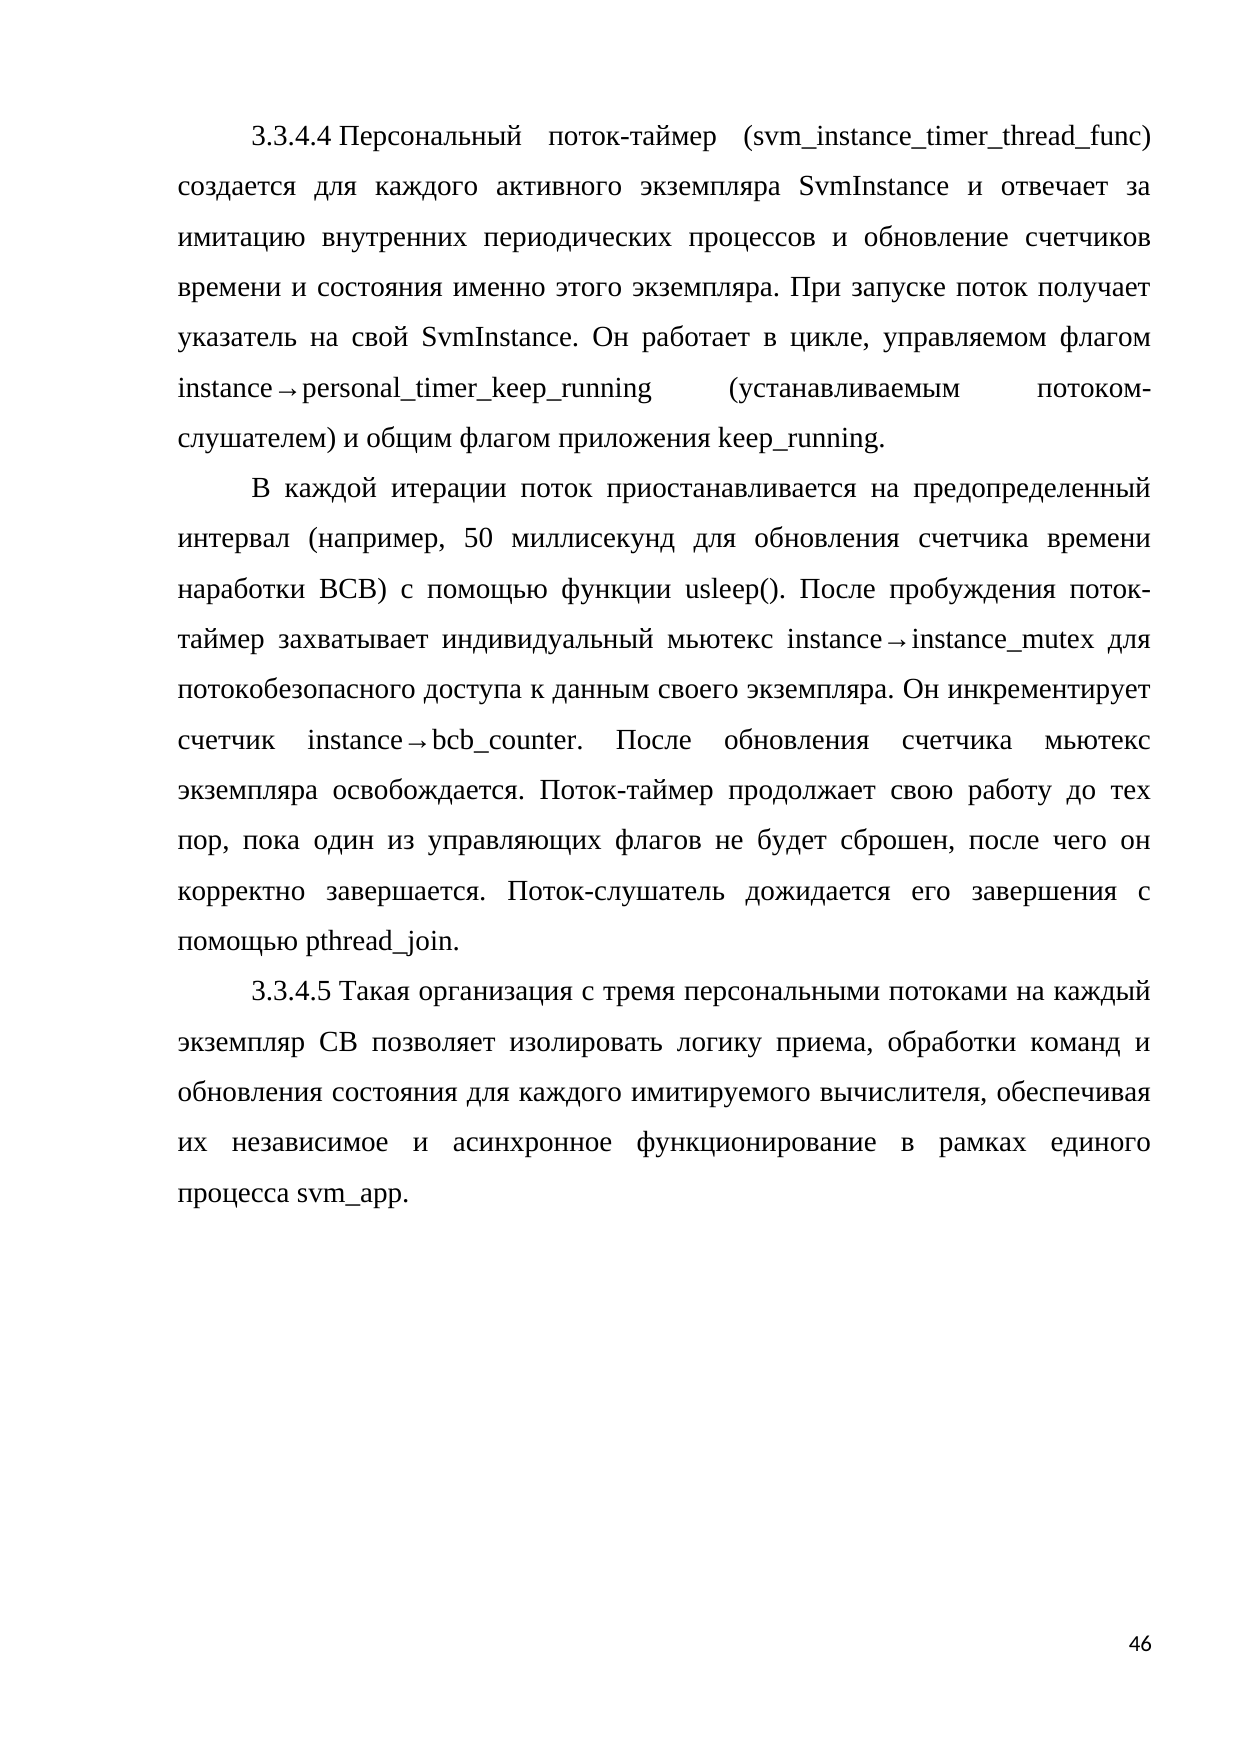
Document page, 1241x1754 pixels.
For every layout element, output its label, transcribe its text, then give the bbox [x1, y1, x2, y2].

text В каждой итерации поток приостанавливается на предопределенный интервал (например, 50 миллисекунд для обновления счетчика времени наработки BCB) с помощью функции usleep(). После пробуждения поток-таймер захватывает индивидуальный мьютекс instance→instance_mutex для потокобезопасного доступа к данным своего экземпляра. Он инкрементирует счетчик instance→bcb_counter. После обновления счетчика мьютекс экземпляра освобождается. Поток-таймер продолжает свою работу до тех пор, пока один из управляющих флагов не будет сброшен, после чего он корректно завершается. Поток-слушатель дожидается его завершения с помощью pthread_join. [177, 470, 1152, 957]
text Персональный поток-таймер (svm_instance_timer_thread_func) создается для каждого активного экземпляра SvmInstance и отвечает за имитацию внутренних периодических процессов и обновление счетчиков времени и состояния именно этого экземпляра. При запуске поток получает указатель на свой SvmInstance. Он работает в цикле, управляемом флагом instance→personal_timer_keep_running (устанавливаемым потоком-слушателем) и общим флагом приложения keep_running. [177, 118, 1152, 453]
text Такая организация с тремя персональными потоками на каждый экземпляр СВ позволяет изолировать логику приема, обработки команд и обновления состояния для каждого имитируемого вычислителя, обеспечивая их независимое и асинхронное функционирование в рамках единого процесса svm_app. [177, 973, 1152, 1208]
